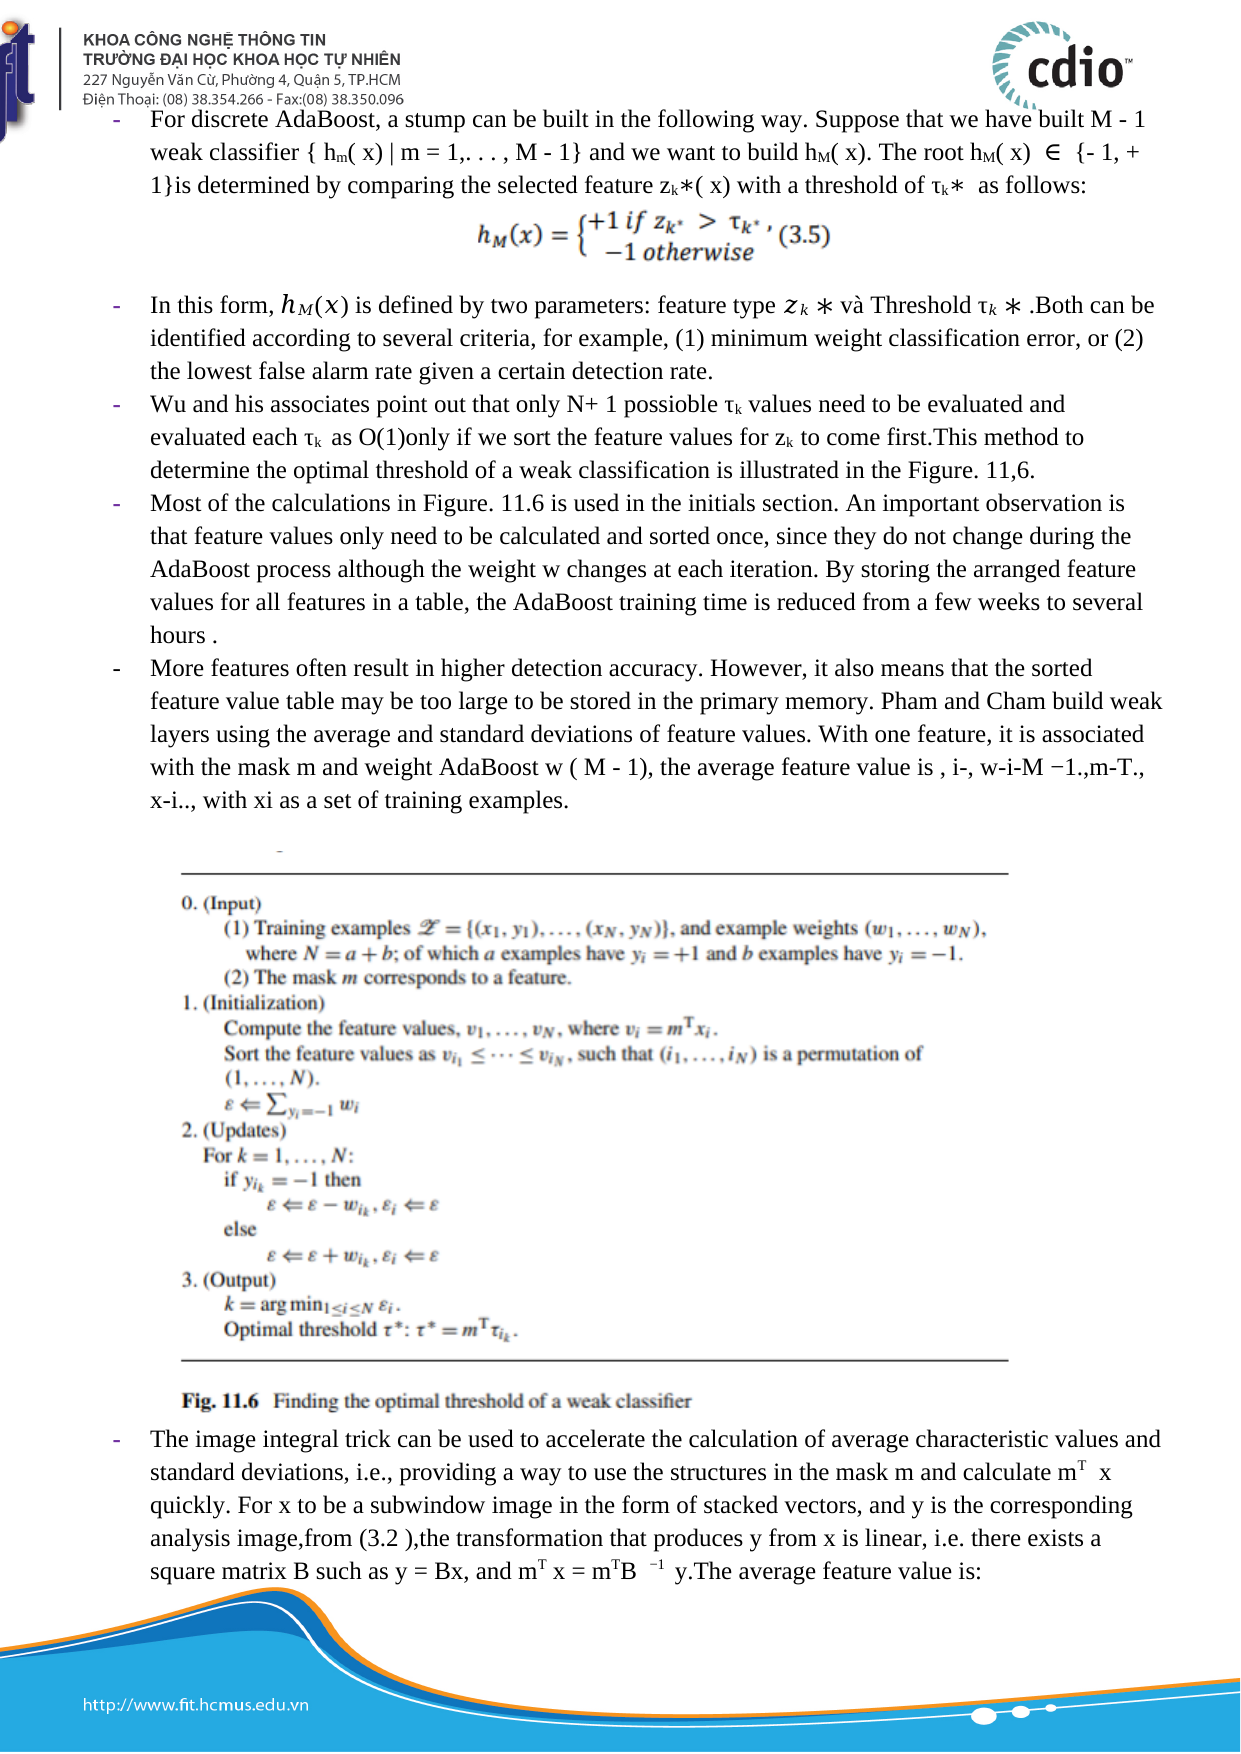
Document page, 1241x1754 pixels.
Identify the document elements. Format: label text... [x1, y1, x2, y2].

picture [150, 851, 1091, 1420]
list Most of the calculations in Figure. 11.6 is used in the initials section. An important observation is that feature values only need to be calculated and sorted once, since they do not change during the AdaBoost process although the weight w changes at each iteration. By storing the arranged feature values for all features in a table, the AdaBoost training time is reduced from a few weeks to several hours . [112, 488, 1165, 649]
picture [0, 1583, 1241, 1752]
list The image integral trick can be used to accelerate the calculation of average characteristic values and standard deviations, i.e., providing a way to use the structures in the mask m and calculate mT x quickly. For x to be a subwindow image in the form of stacked vectors, and y is the corresponding analysis image,from (3.2 ),the transformation that produces y from x is linear, i.e. there exists a square matrix B such as y = Bx, and mT x = mTB −1 y.The average feature value is: [112, 1424, 1165, 1585]
list For discrete AdaBoost, a stump can be built in the following way. Suppose that we have built M - 1 weak classifier { hm( x) | m = 1,. . . , M - 1} and we want to build hM( x). The root hM( x) ∈ {- 1, + 1}is determined by comparing the selected feature zk∗( x) with a threshold of τk∗ as follows: [112, 104, 1165, 198]
picture [0, 10, 1145, 169]
list More features often result in higher detection accuracy. However, it also means that the sorted feature value table may be too large to be stored in the primary memory. Pham and Cham build weak layers using the average and standard deviations of feature values. With one feature, it is associated with the mask m and weight AdaBoost w ( M - 1), the average feature value is , i-, w-i-M −1.,m-T., x-i.., with xi as a set of training examples. [112, 653, 1165, 814]
list In this form, ℎ𝑀(𝑥) is defined by two parameters: feature type 𝑧𝑘 ∗ và Threshold τ𝑘 ∗ .Both can be identified according to several criteria, for example, (1) minimum weight classification error, or (2) the lowest false alarm rate given a certain detection rate. [112, 288, 1165, 384]
list Wu and his associates point out that only N+ 1 possioble τk values need to be evaluated and evaluated each τk as O(1)only if we sort the feature values for zk to come first.This method to determine the optimal threshold of a weak classification is illustrated in the Figure. 11,6. [112, 389, 1165, 484]
picture [467, 202, 849, 284]
